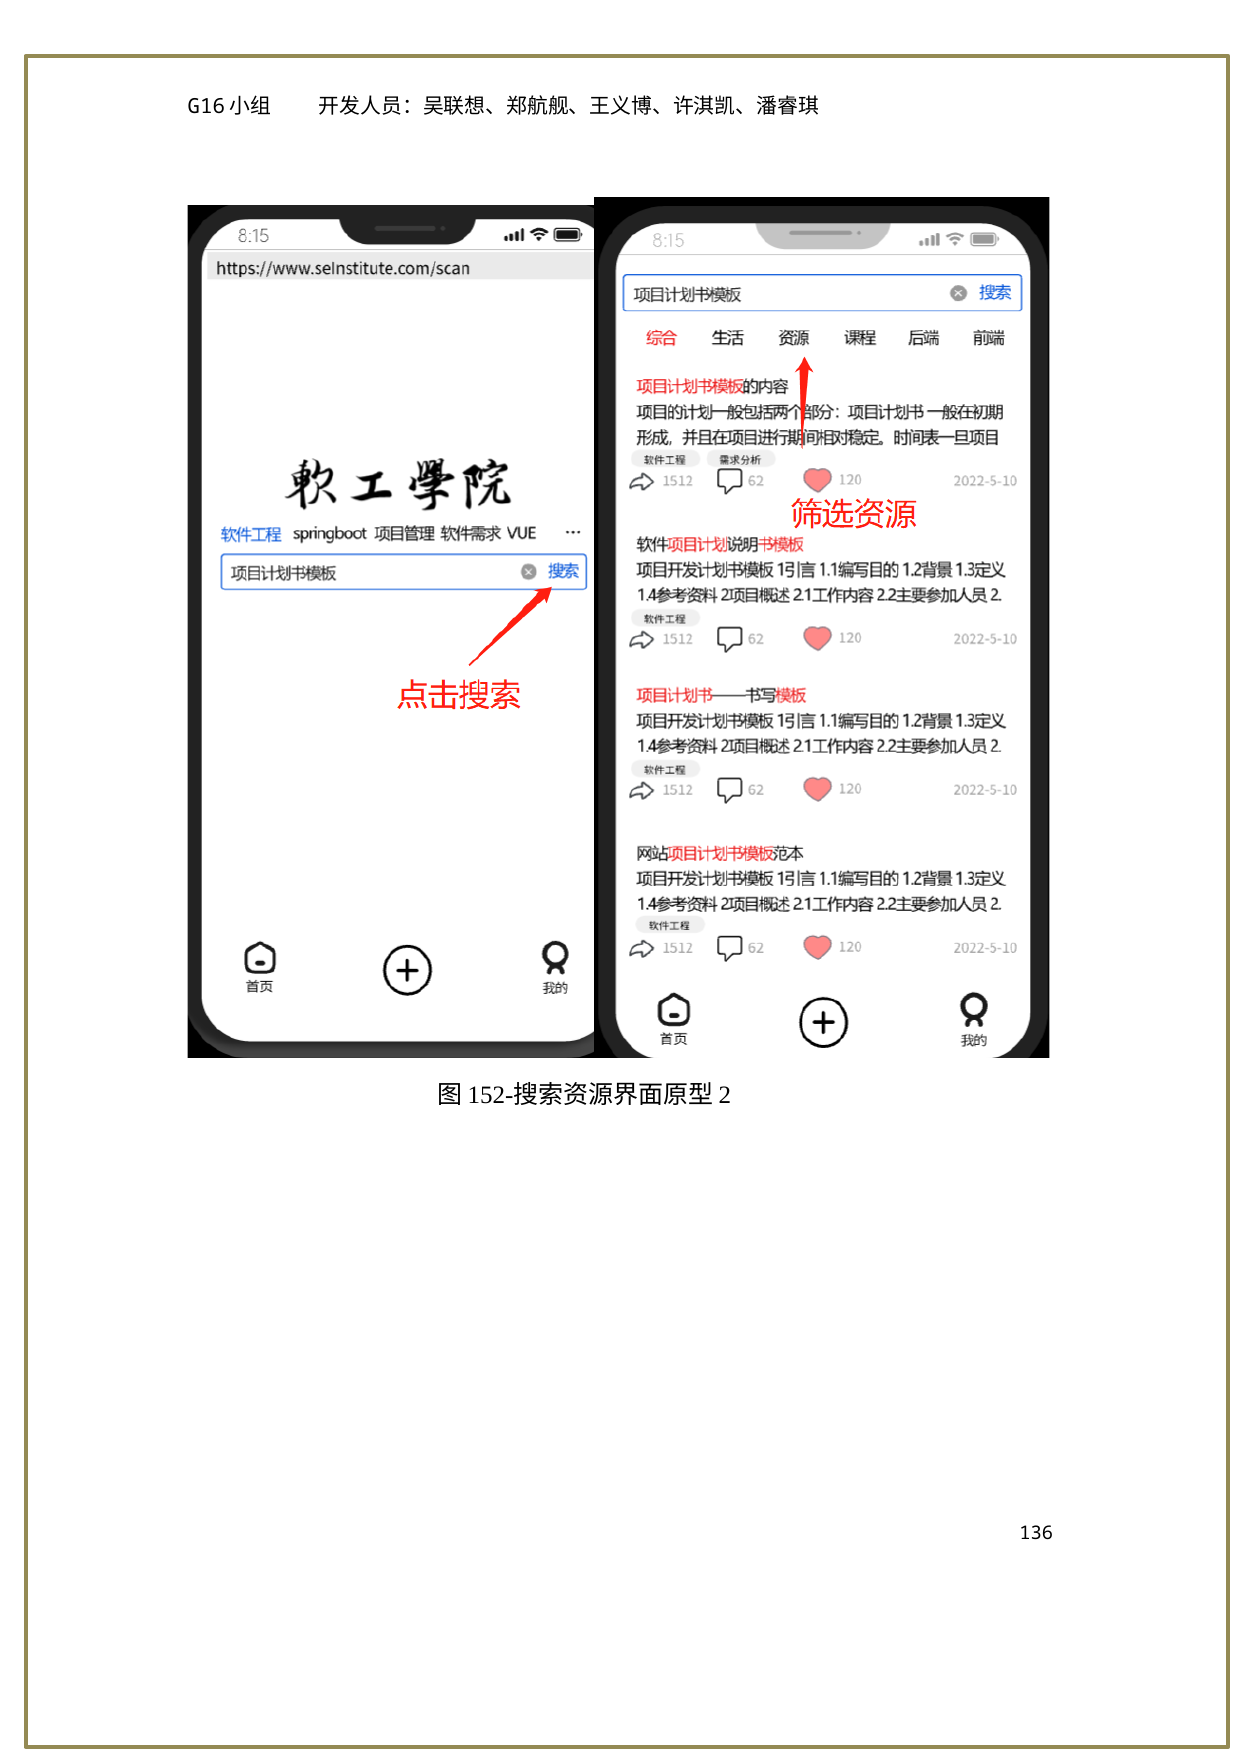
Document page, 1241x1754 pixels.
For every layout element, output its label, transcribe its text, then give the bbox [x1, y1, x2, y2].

picture [187, 197, 1050, 1058]
text 图152-搜索资源界面原型2 [187, 1070, 1053, 1112]
